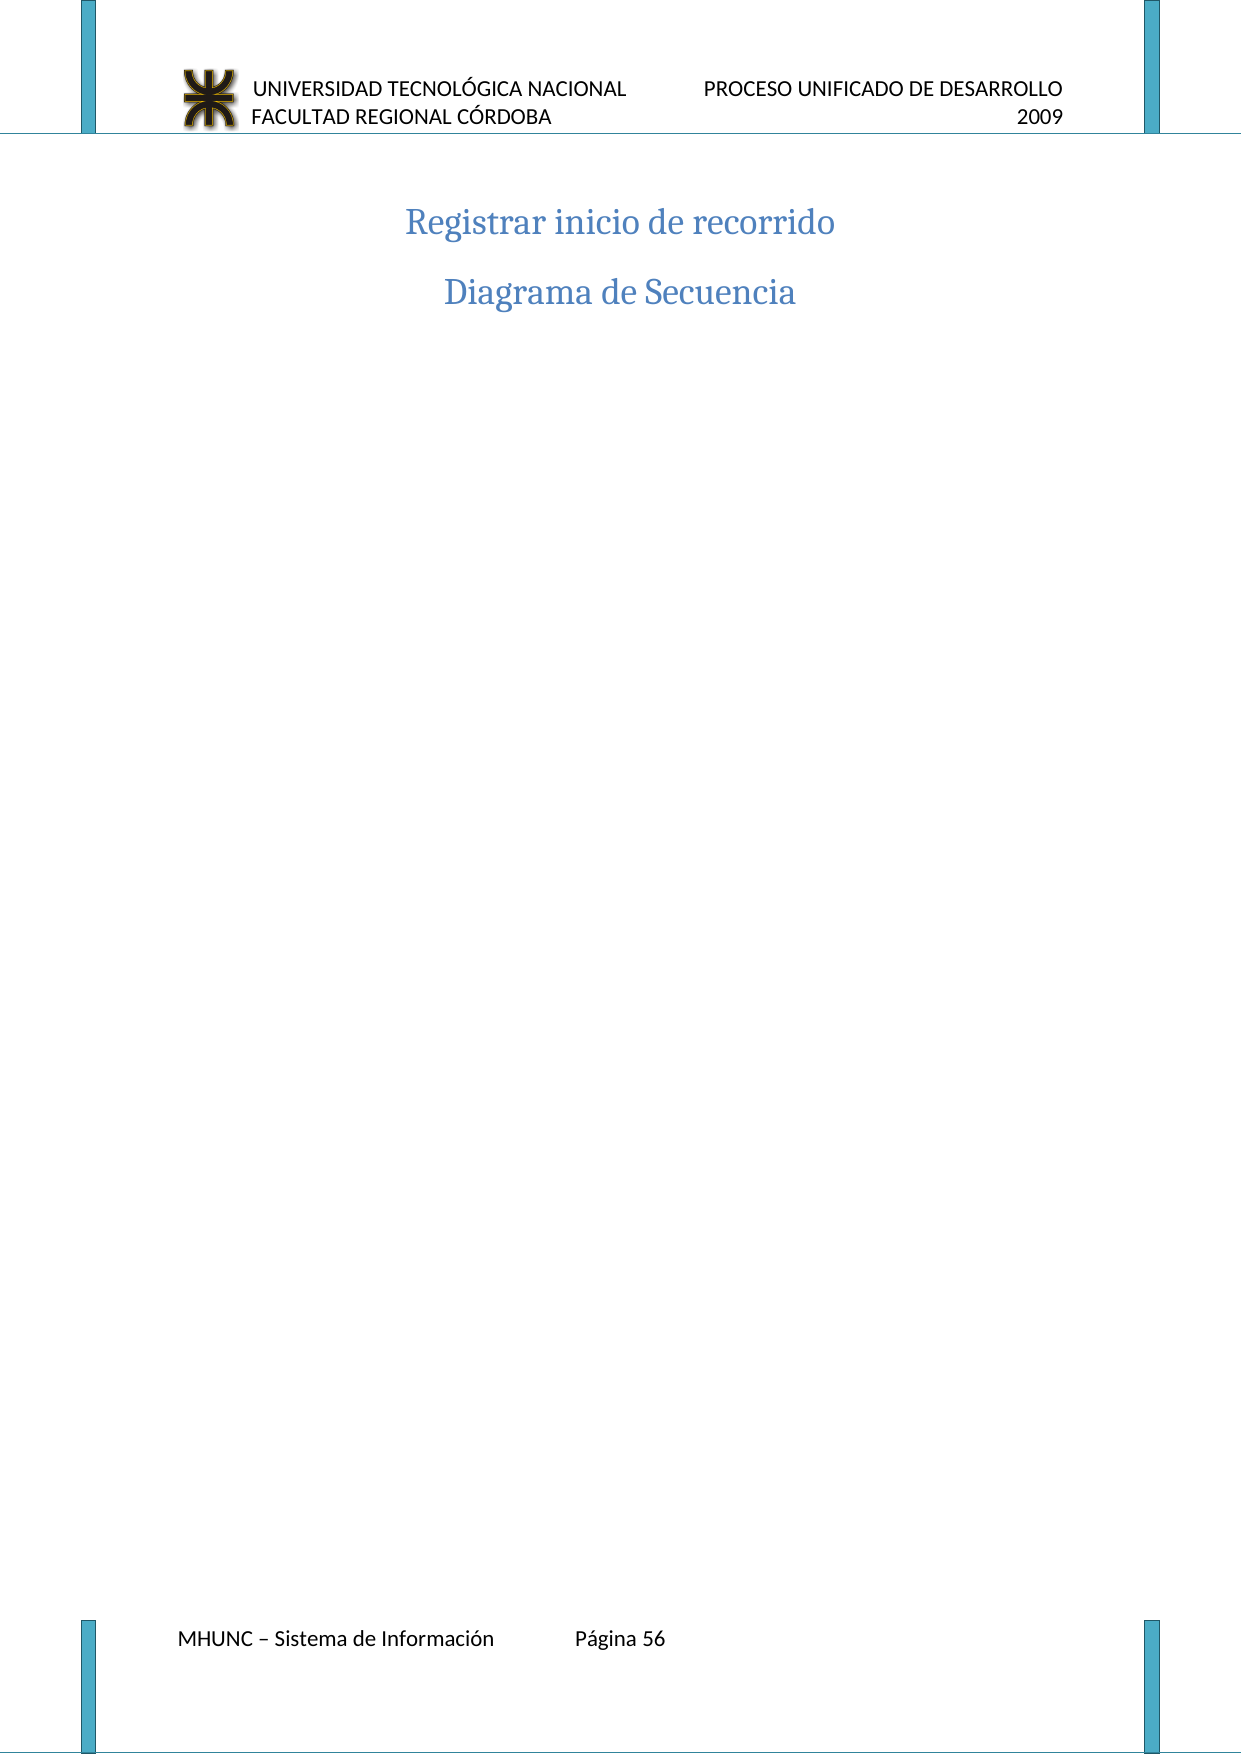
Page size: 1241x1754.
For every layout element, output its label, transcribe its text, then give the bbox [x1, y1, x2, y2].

picture [182, 68, 239, 132]
subtitle Registrar inicio de recorrido [177, 201, 1063, 244]
subtitle Diagrama de Secuencia [177, 271, 1063, 314]
